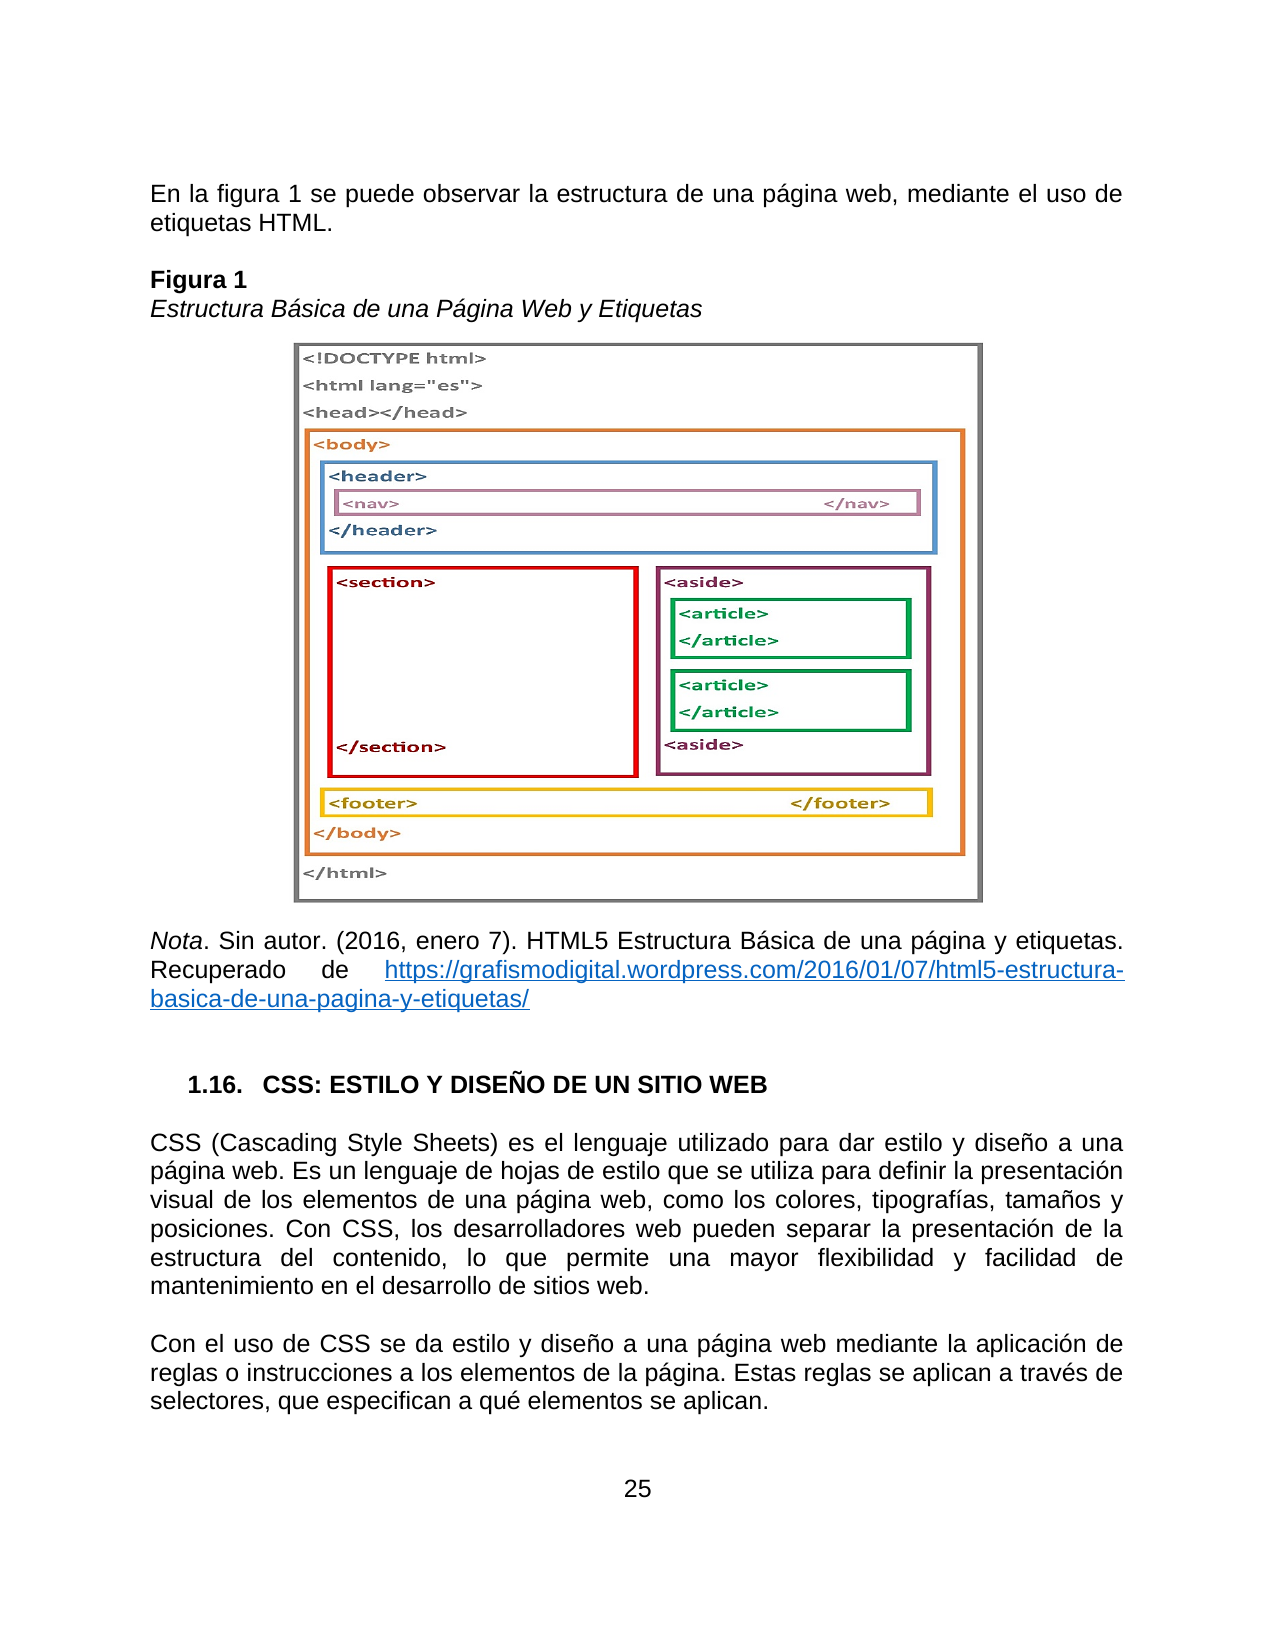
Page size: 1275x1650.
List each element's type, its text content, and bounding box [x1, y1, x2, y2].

text CSS (Cascading Style Sheets) es el lenguaje utilizado para dar estilo y diseño a una página web. Es un lenguaje de hojas de estilo que se utiliza para definir la presentación visual de los elementos de una página web, como los colores, tipografías, tamaños y posiciones. Con CSS, los desarrolladores web pueden separar la presentación de la estructura del contenido, lo que permite una mayor flexibilidad y facilidad de mantenimiento en el desarrollo de sitios web. [150, 1127, 1125, 1300]
subtitle Estructura Básica de una Página Web y Etiquetas [150, 294, 1125, 322]
subtitle CSS: ESTILO Y DISEÑO DE UN SITIO WEB [187, 1070, 1125, 1099]
subtitle Figura 1 [150, 265, 1125, 294]
text Nota. Sin autor. (2016, enero 7). HTML5 Estructura Básica de una página y etiquetas. Recuperado de https://grafismodigital.wordpress.com/2016/01/07/html5-estructura-basica-de-una-pagina-y-etiquetas/ [150, 926, 1125, 1012]
text En la figura 1 se puede observar la estructura de una página web, mediante el uso de etiquetas HTML. [150, 179, 1125, 236]
picture [289, 338, 986, 903]
text Con el uso de CSS se da estilo y diseño a una página web mediante la aplicación de reglas o instrucciones a los elementos de la página. Estas reglas se aplican a través de selectores, que especifican a qué elementos se aplican. [150, 1329, 1125, 1415]
